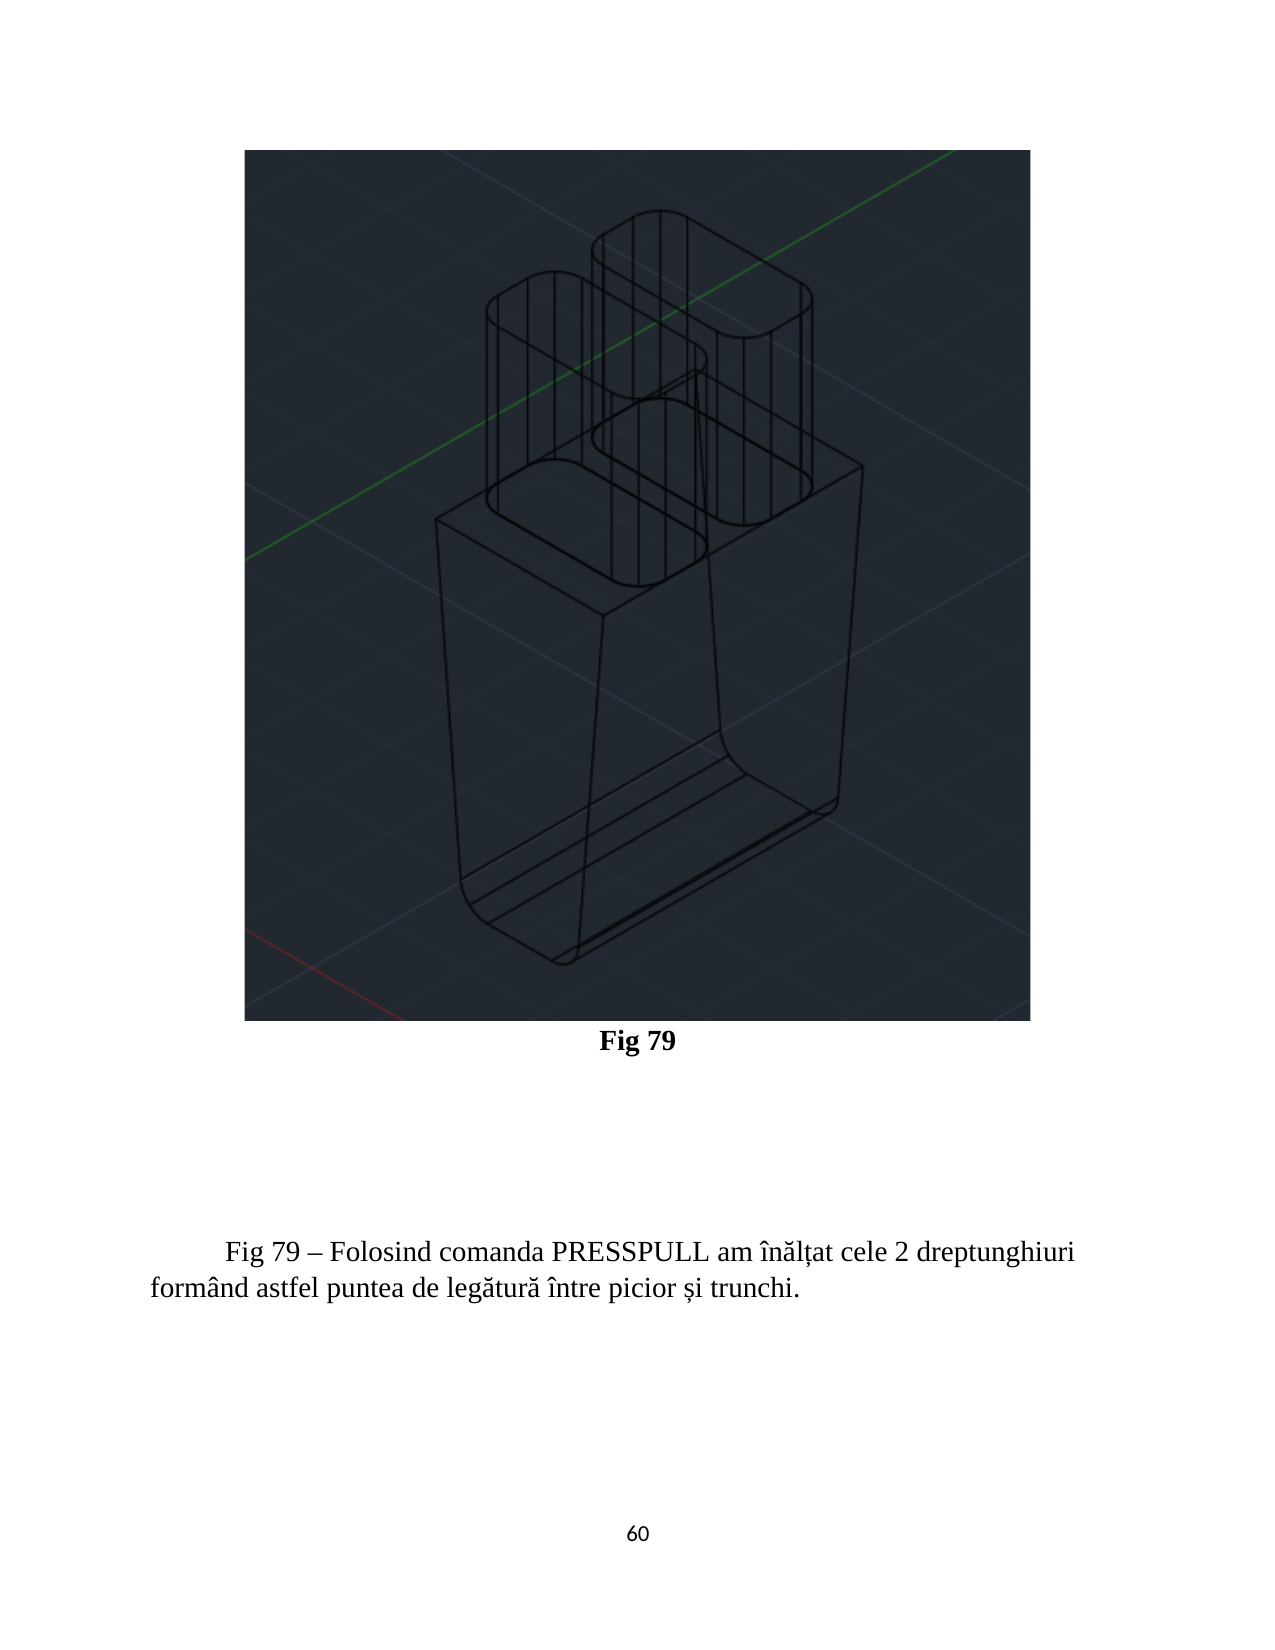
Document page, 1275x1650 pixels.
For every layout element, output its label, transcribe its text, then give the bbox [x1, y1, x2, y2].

picture [244, 150, 1031, 1021]
text Fig 79 – Folosind comanda PRESSPULL am înălțat cele 2 dreptunghiuri formând astfel puntea de legătură între picior și trunchi. [150, 1234, 1125, 1304]
